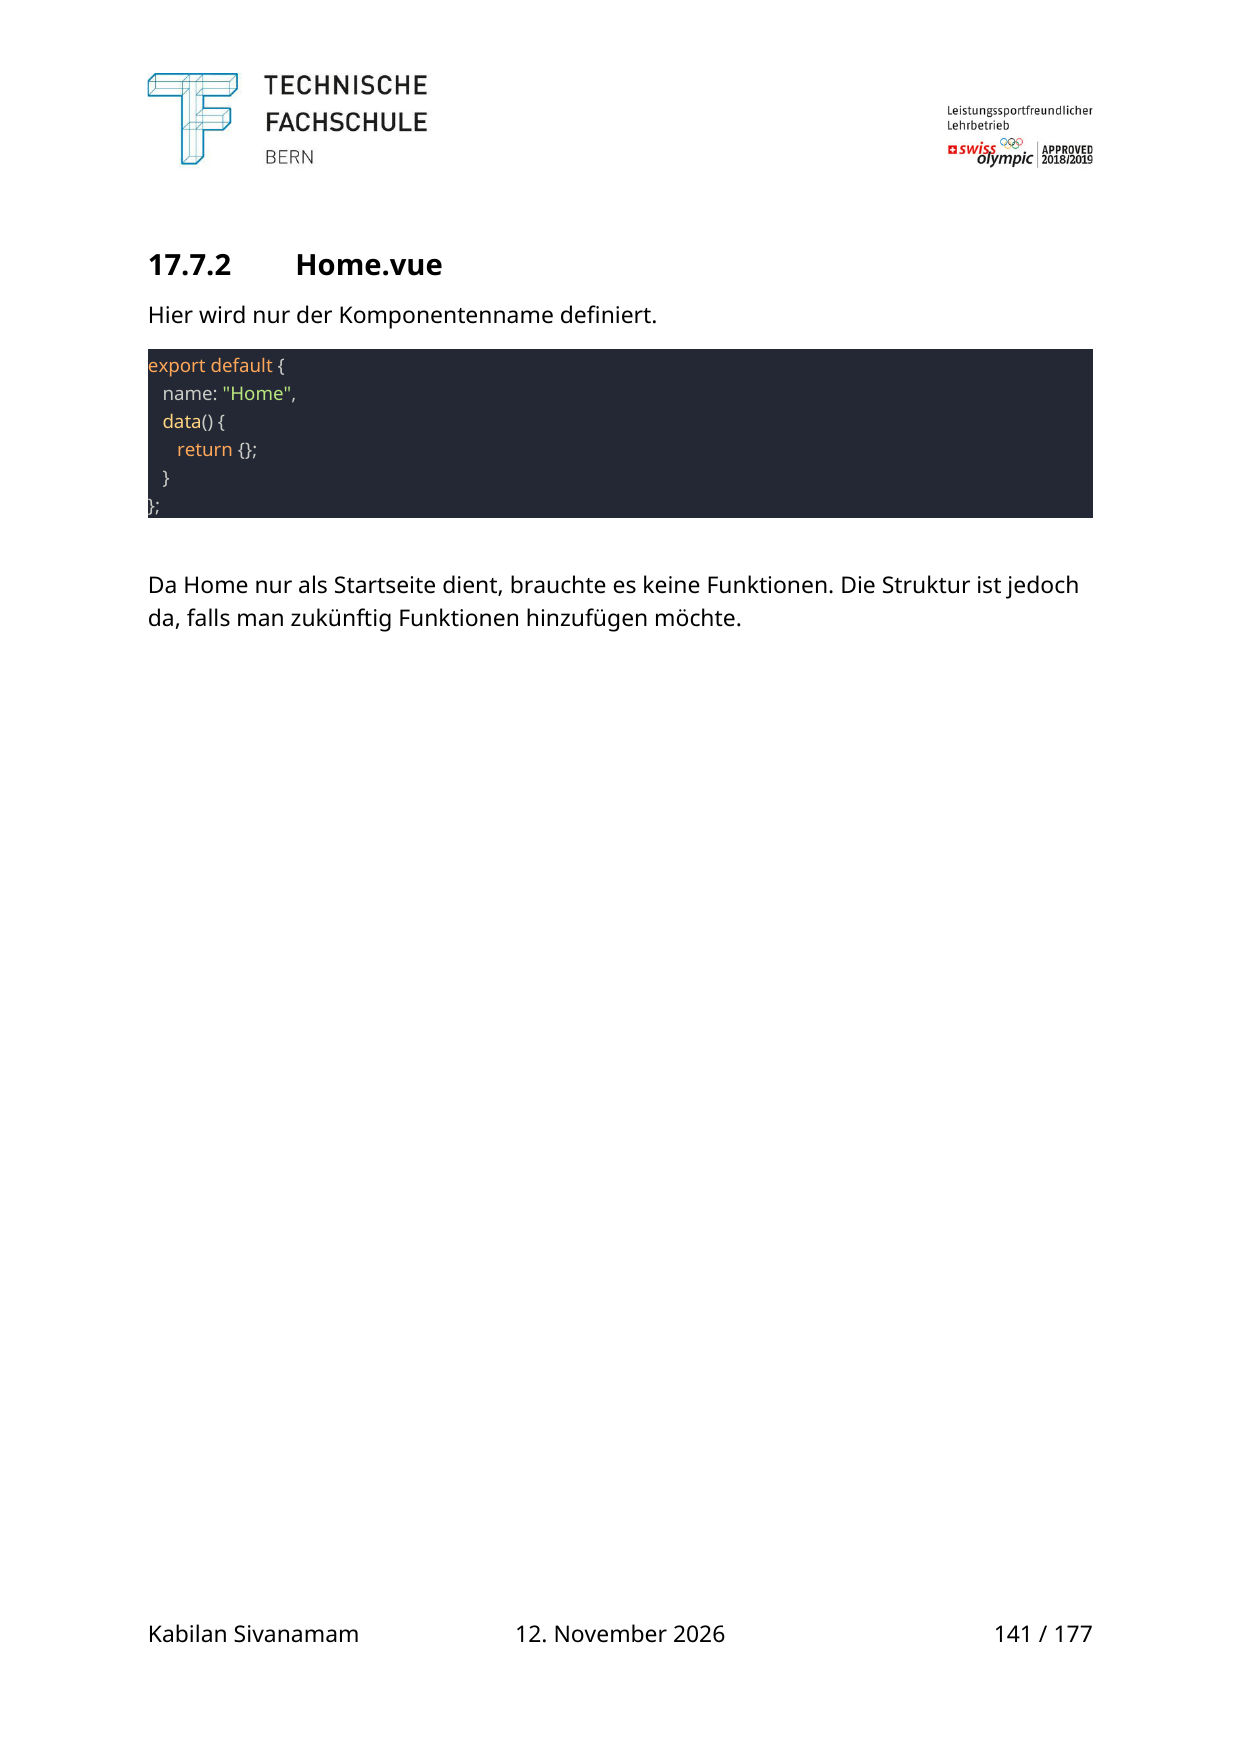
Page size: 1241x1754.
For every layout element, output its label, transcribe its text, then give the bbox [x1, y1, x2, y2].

text return {}; [148, 434, 1093, 462]
text Da Home nur als Startseite dient, brauchte es keine Funktionen. Die Struktur ist jedoch da, falls man zukünftig Funktionen hinzufügen möchte. [148, 569, 1093, 634]
text } [148, 462, 1093, 490]
subtitle Home.vue [148, 244, 1093, 283]
text data() { [148, 406, 1093, 434]
text export default { [148, 349, 1093, 378]
text name: "Home", [148, 378, 1093, 406]
picture [147, 73, 1093, 196]
text Hier wird nur der Komponentenname definiert. [148, 299, 1093, 330]
text }; [148, 490, 1093, 518]
